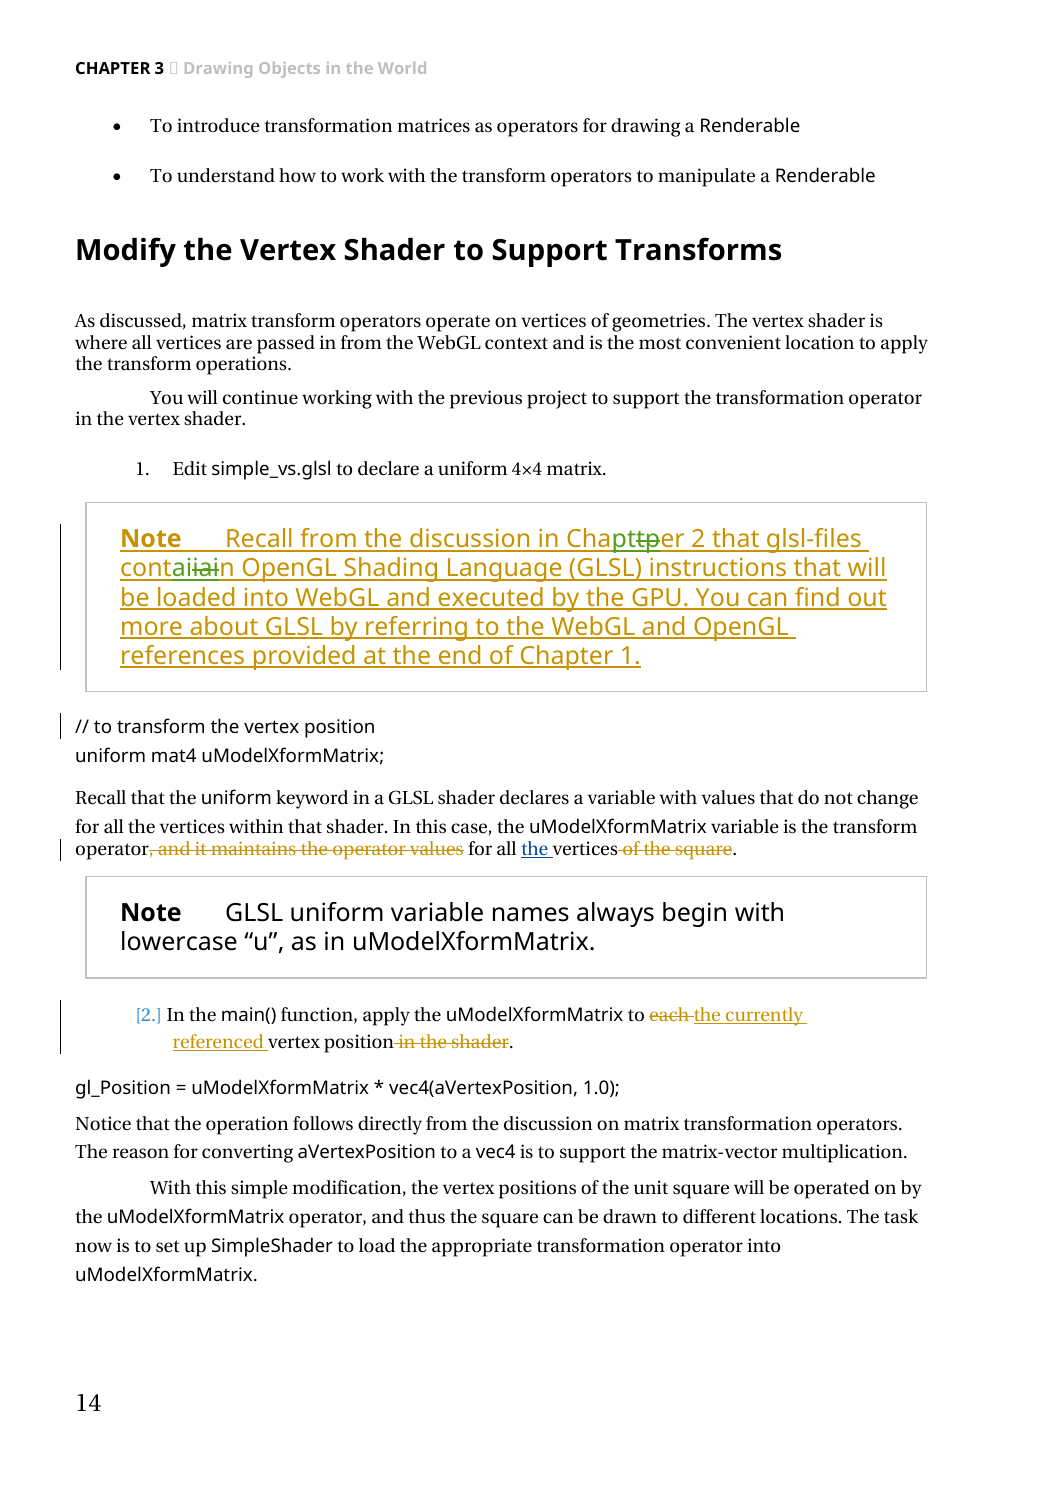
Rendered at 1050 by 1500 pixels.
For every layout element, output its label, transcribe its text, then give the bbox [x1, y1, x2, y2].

text Recall that the uniform keyword in a GLSL shader declares a variable with values that do not change for all the vertices within that shader. In this case, the uModelXformMatrix variable is the transform operator for all vertices. [75, 784, 937, 861]
text // to transform the vertex position [75, 713, 937, 739]
text As discussed, matrix transform operators operate on vertices of geometries. The vertex shader is where all vertices are passed in from the WebGL context and is the most convenient location to apply the transform operations. [75, 314, 937, 375]
text Notice that the operation follows directly from the discussion on matrix transformation operators. The reason for converting aVertexPosition to a vec4 is to support the matrix-vector multiplication. [75, 1116, 937, 1164]
text Note GLSL uniform variable names always begin with lowercase “u”, as in uModelXformMatrix. [87, 877, 926, 977]
list In the main() function, apply the uModelXformMatrix to vertex position. [135, 1000, 847, 1054]
text gl_Position = uModelXformMatrix * vec4(aVertexPosition, 1.0); [75, 1075, 937, 1100]
subtitle Modify the Vertex Shader to Support Transforms [75, 229, 937, 269]
list Edit simple_vs.glsl to declare a uniform 4×4 matrix. [135, 454, 847, 481]
text With this simple modification, the vertex positions of the unit square will be operated on by the uModelXformMatrix operator, and thus the square can be drawn to different locations. The task now is to set up SimpleShader to load the appropriate transformation operator into uModelXformMatrix. [75, 1181, 937, 1287]
text You will continue working with the previous project to support the transformation operator in the vertex shader. [75, 390, 937, 430]
text To introduce transformation matrices as operators for drawing a Renderable [112, 112, 937, 138]
text uniform mat4 uModelXformMatrix; [75, 743, 937, 768]
text To understand how to work with the transform operators to manipulate a Renderable [112, 163, 937, 188]
